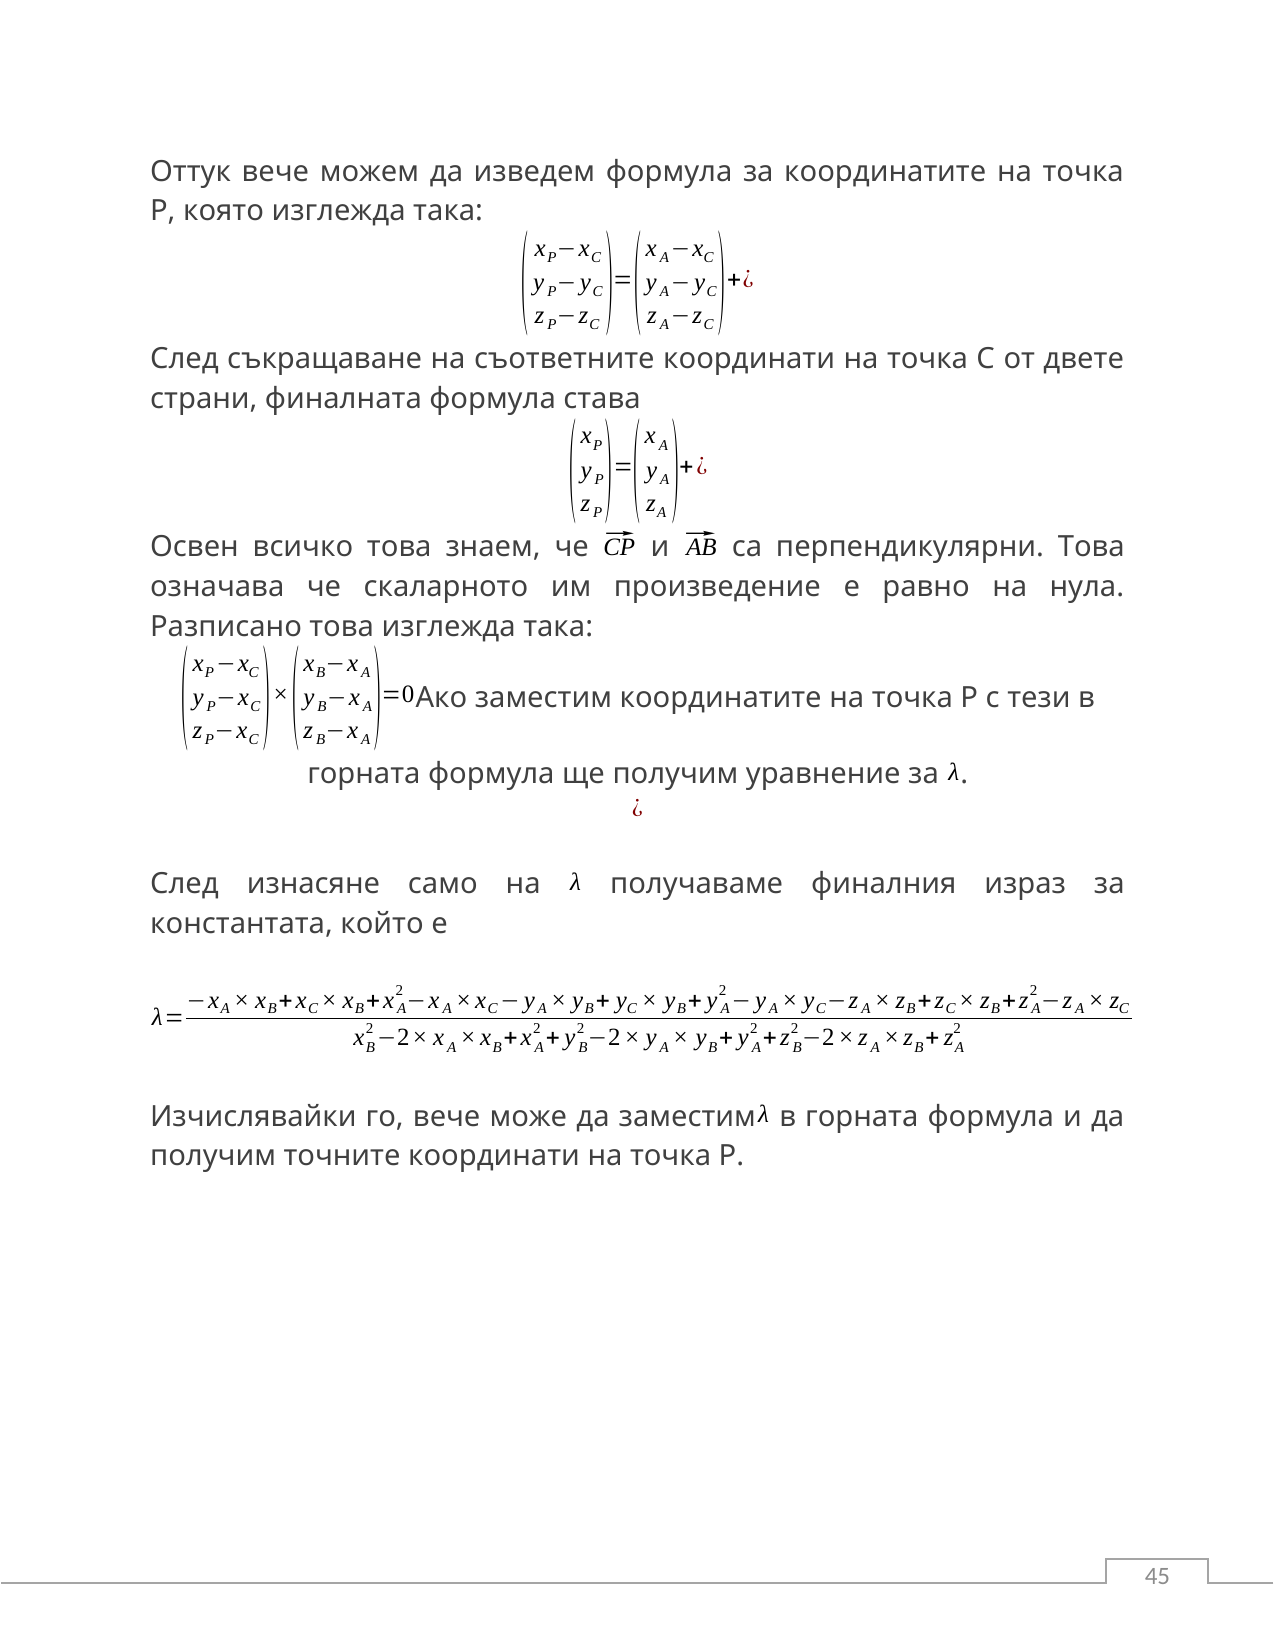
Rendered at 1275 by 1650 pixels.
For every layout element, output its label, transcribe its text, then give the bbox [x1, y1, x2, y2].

text Изчислявайки го, вече може да заместим в горната формула и да получим точните координати на точка P. [150, 1095, 1125, 1174]
text Оттук вече можем да изведем формула за координатите на точка P, която изглежда така: [150, 150, 1125, 229]
text Ако заместим координатите на точка P с тези в горната формула ще получим уравнение за . [150, 644, 1125, 792]
text След съкращаване на съответните координати на точка C от двете страни, финалната формула става [150, 338, 1125, 417]
text След изнасяне само на получаваме финалния израз за константата, който е [150, 863, 1125, 942]
text Освен всичко това знаем, че и са перпендикулярни. Това означава че скаларното им произведение е равно на нула. Разписано това изглежда така: [150, 525, 1125, 644]
